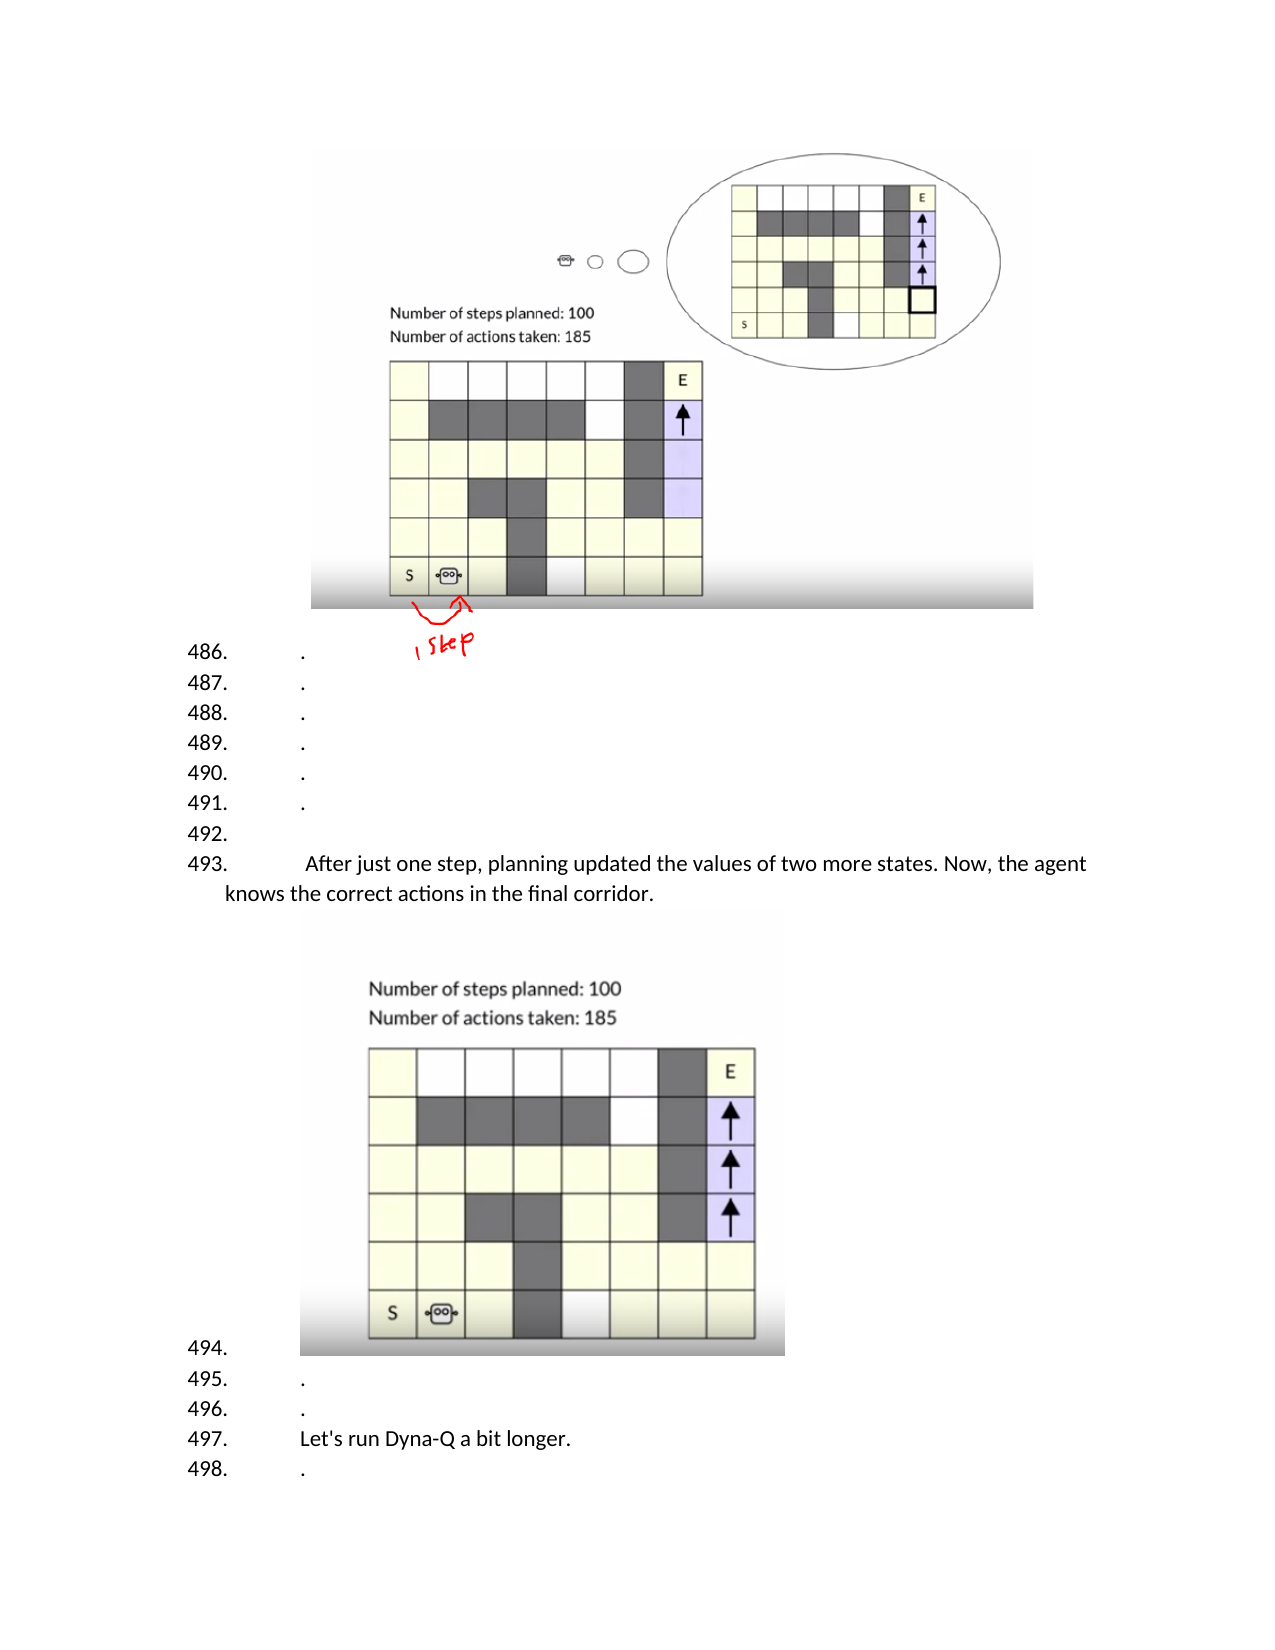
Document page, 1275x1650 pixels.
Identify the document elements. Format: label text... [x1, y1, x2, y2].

list . [187, 788, 1125, 816]
list . [187, 668, 1125, 696]
list . [187, 728, 1125, 756]
list . [187, 758, 1125, 786]
list . [187, 1364, 1125, 1392]
picture [300, 909, 785, 1356]
list Let's run Dyna-Q a bit longer. [187, 1424, 1125, 1452]
picture [311, 150, 1034, 660]
list . [187, 1454, 1125, 1482]
list . [187, 698, 1125, 726]
list After just one step, planning updated the values of two more states. Now, the agent knows the correct actions in the final corridor. [187, 849, 1125, 907]
list . [187, 1394, 1125, 1422]
